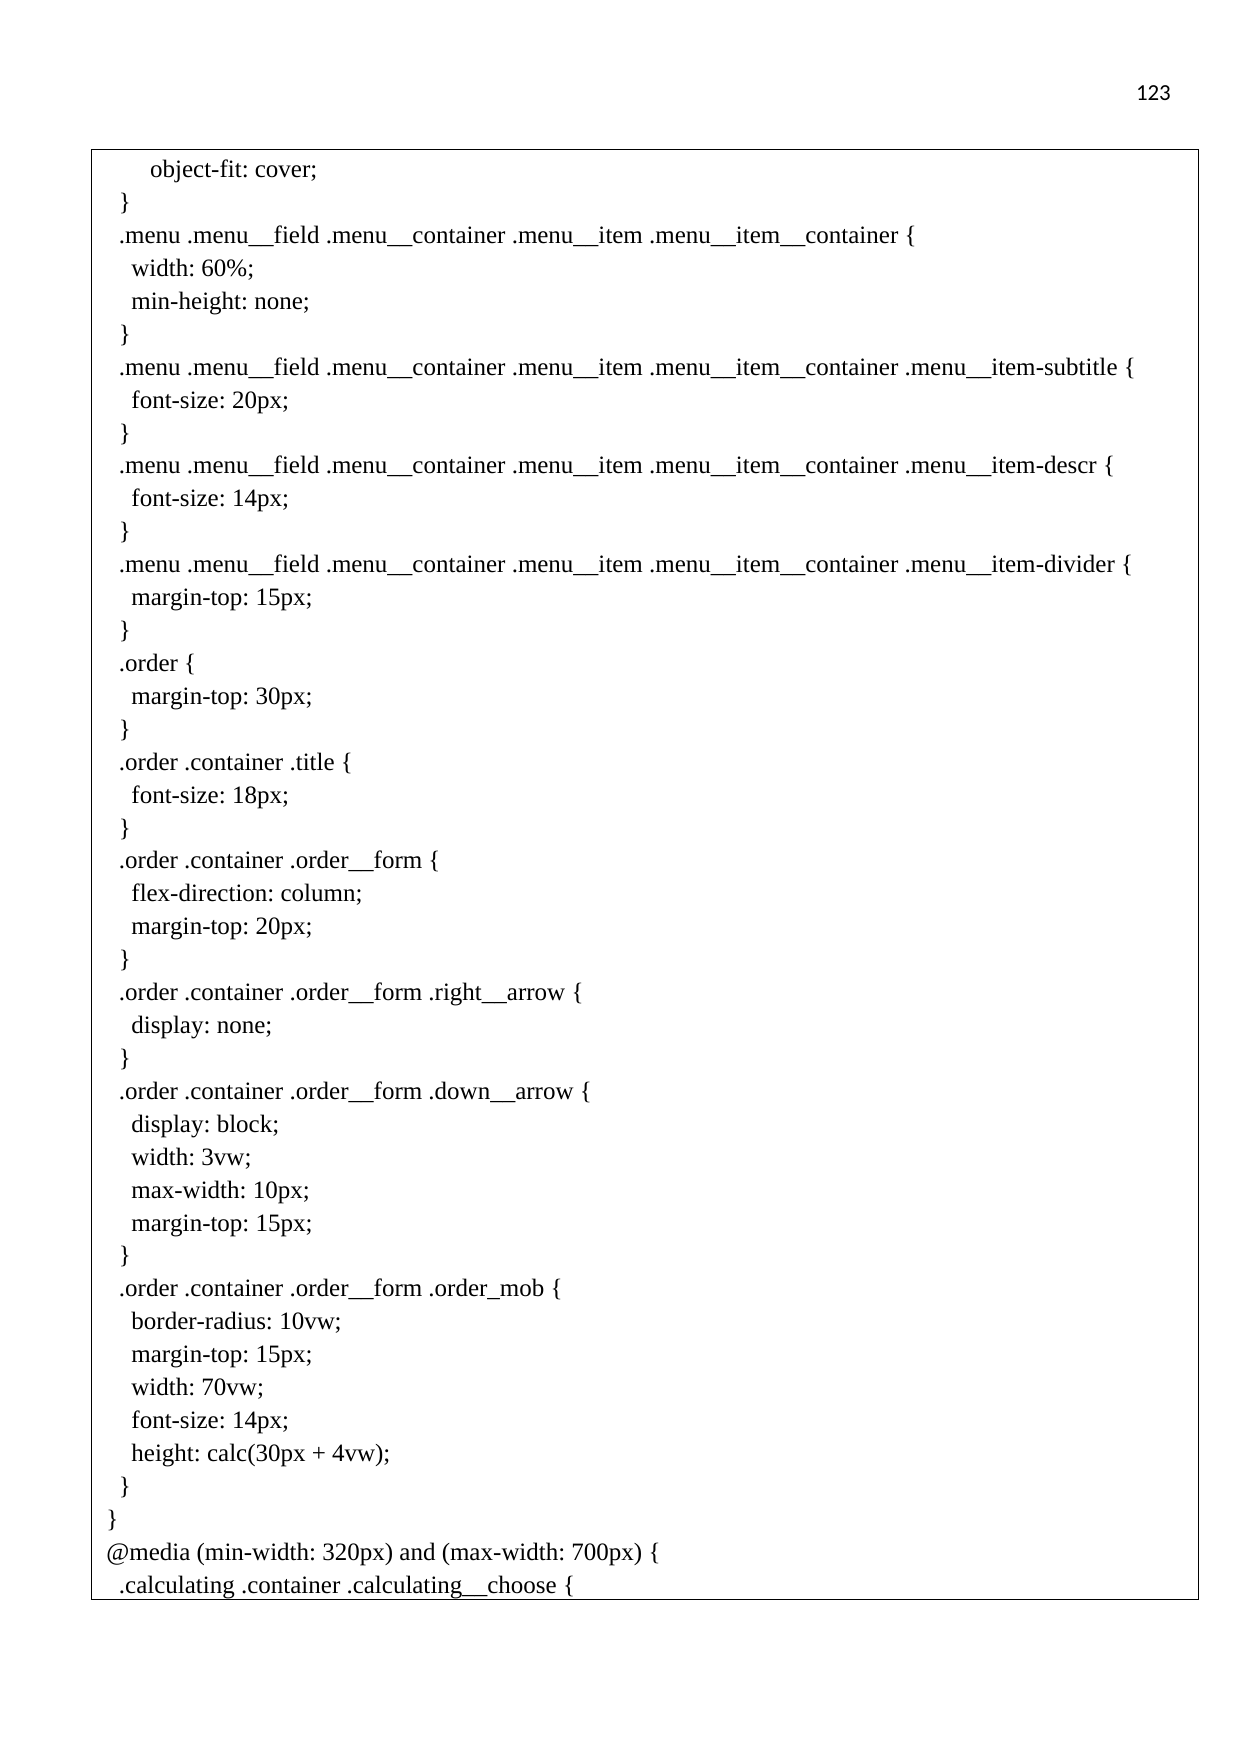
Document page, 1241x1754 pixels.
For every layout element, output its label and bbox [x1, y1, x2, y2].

table_header [92, 150, 1198, 1598]
